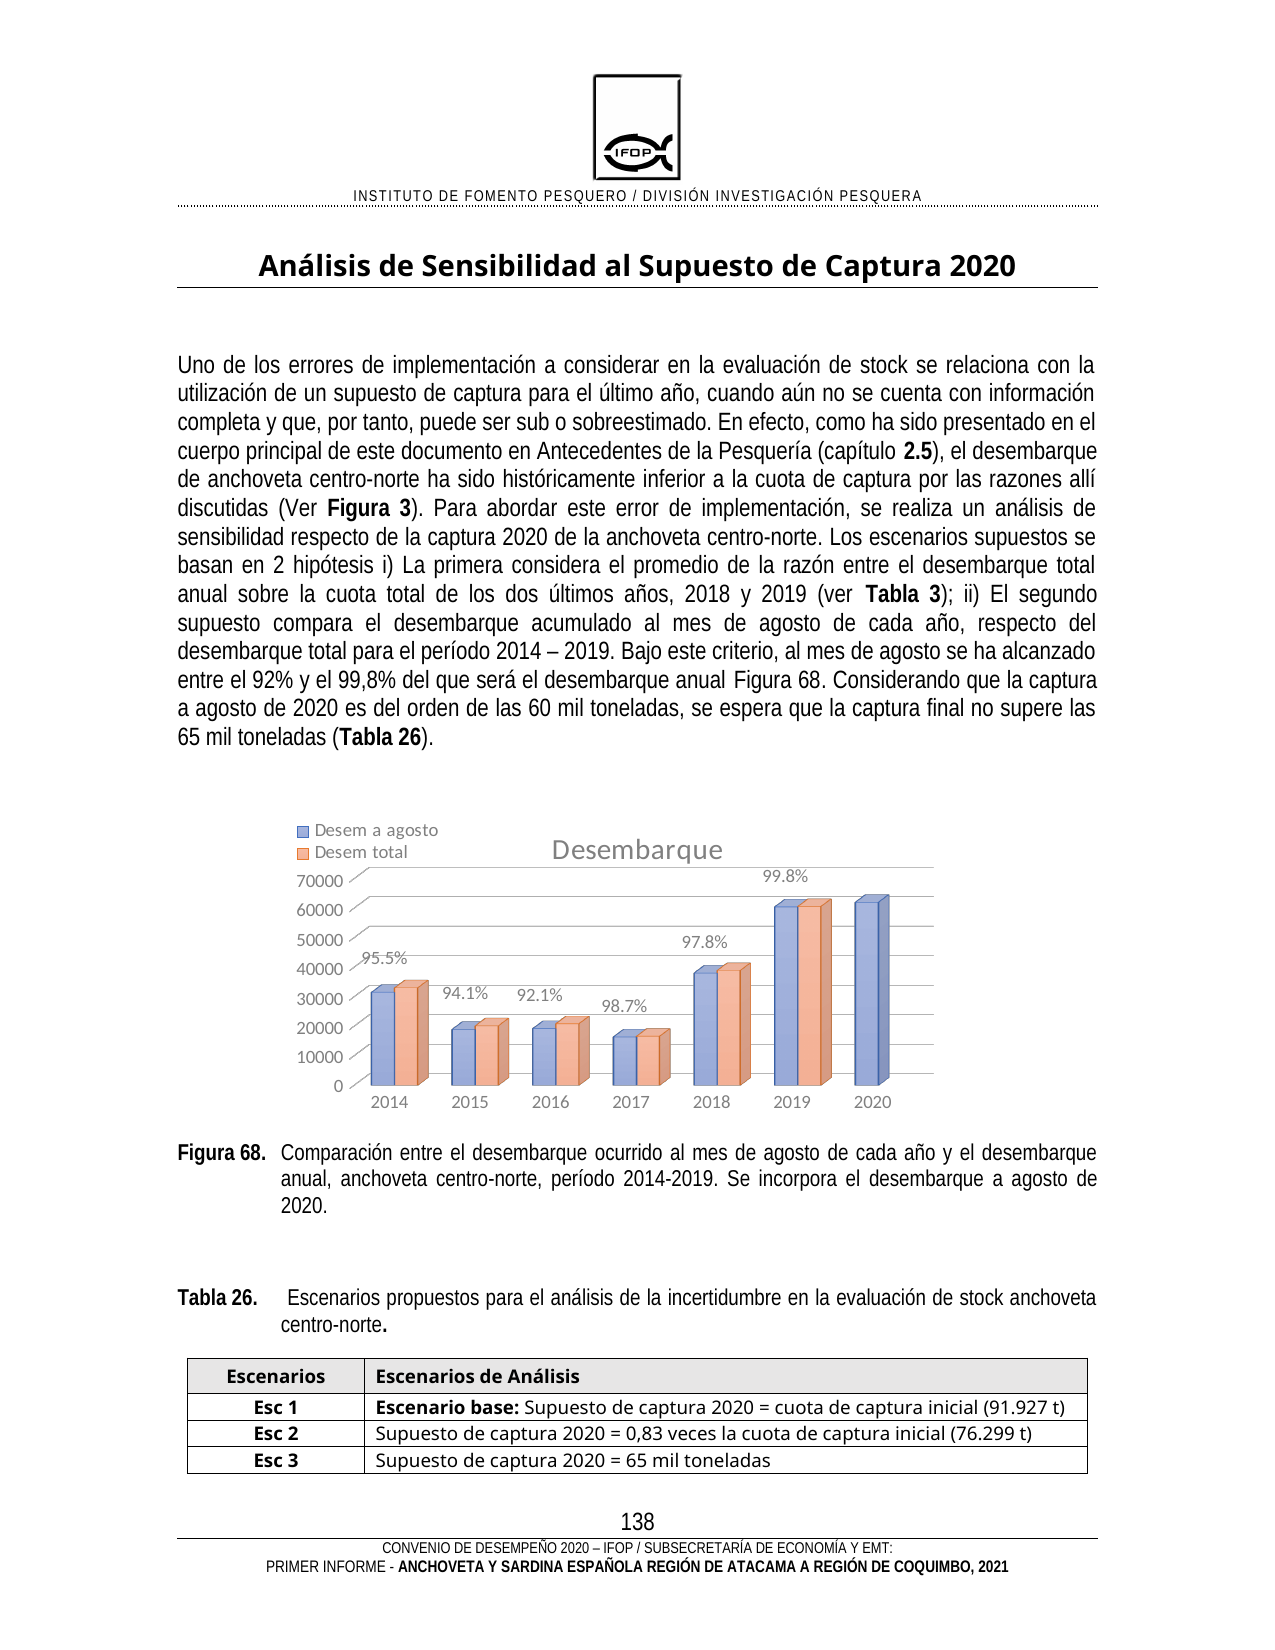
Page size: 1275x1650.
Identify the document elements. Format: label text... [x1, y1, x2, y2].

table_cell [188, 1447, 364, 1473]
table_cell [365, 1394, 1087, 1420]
text Análisis de Sensibilidad al Supuesto de Captura 2020 [177, 245, 1098, 287]
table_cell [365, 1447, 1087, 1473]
text Figura 68. Comparación entre el desembarque ocurrido al mes de agosto de cada año y el desembarque anual, anchoveta centro-norte, período 2014-2019. Se incorpora el desembarque a agosto de 2020. [177, 1139, 1098, 1218]
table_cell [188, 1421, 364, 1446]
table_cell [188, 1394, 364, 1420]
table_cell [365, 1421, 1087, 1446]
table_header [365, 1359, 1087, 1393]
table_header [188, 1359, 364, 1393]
text Tabla 26. Escenarios propuestos para el análisis de la incertidumbre en la evaluación de stock anchoveta centro-norte. [177, 1284, 1098, 1337]
picture [592, 73, 683, 185]
text Uno de los errores de implementación a considerar en la evaluación de stock se relaciona con la utilización de un supuesto de captura para el último año, cuando aún no se cuenta con información completa y que, por tanto, puede ser sub o sobreestimado. En efecto, como ha sido presentado en el cuerpo principal de este documento en Antecedentes de la Pesquería (capítulo 2.5), el desembarque de anchoveta centro-norte ha sido históricamente inferior a la cuota de captura por las razones allí discutidas (Ver Figura 3). Para abordar este error de implementación, se realiza un análisis de sensibilidad respecto de la captura 2020 de la anchoveta centro-norte. Los escenarios supuestos se basan en 2 hipótesis i) La primera considera el promedio de la razón entre el desembarque total anual sobre la cuota total de los dos últimos años, 2018 y 2019 (ver Tabla 3); ii) El segundo supuesto compara el desembarque acumulado al mes de agosto de cada año, respecto del desembarque total para el período 2014 – 2019. Bajo este criterio, al mes de agosto se ha alcanzado entre el 92% y el 99,8% del que será el desembarque anual Figura 68. Considerando que la captura a agosto de 2020 es del orden de las 60 mil toneladas, se espera que la captura final no supere las 65 mil toneladas (Tabla 26). [177, 350, 1098, 751]
